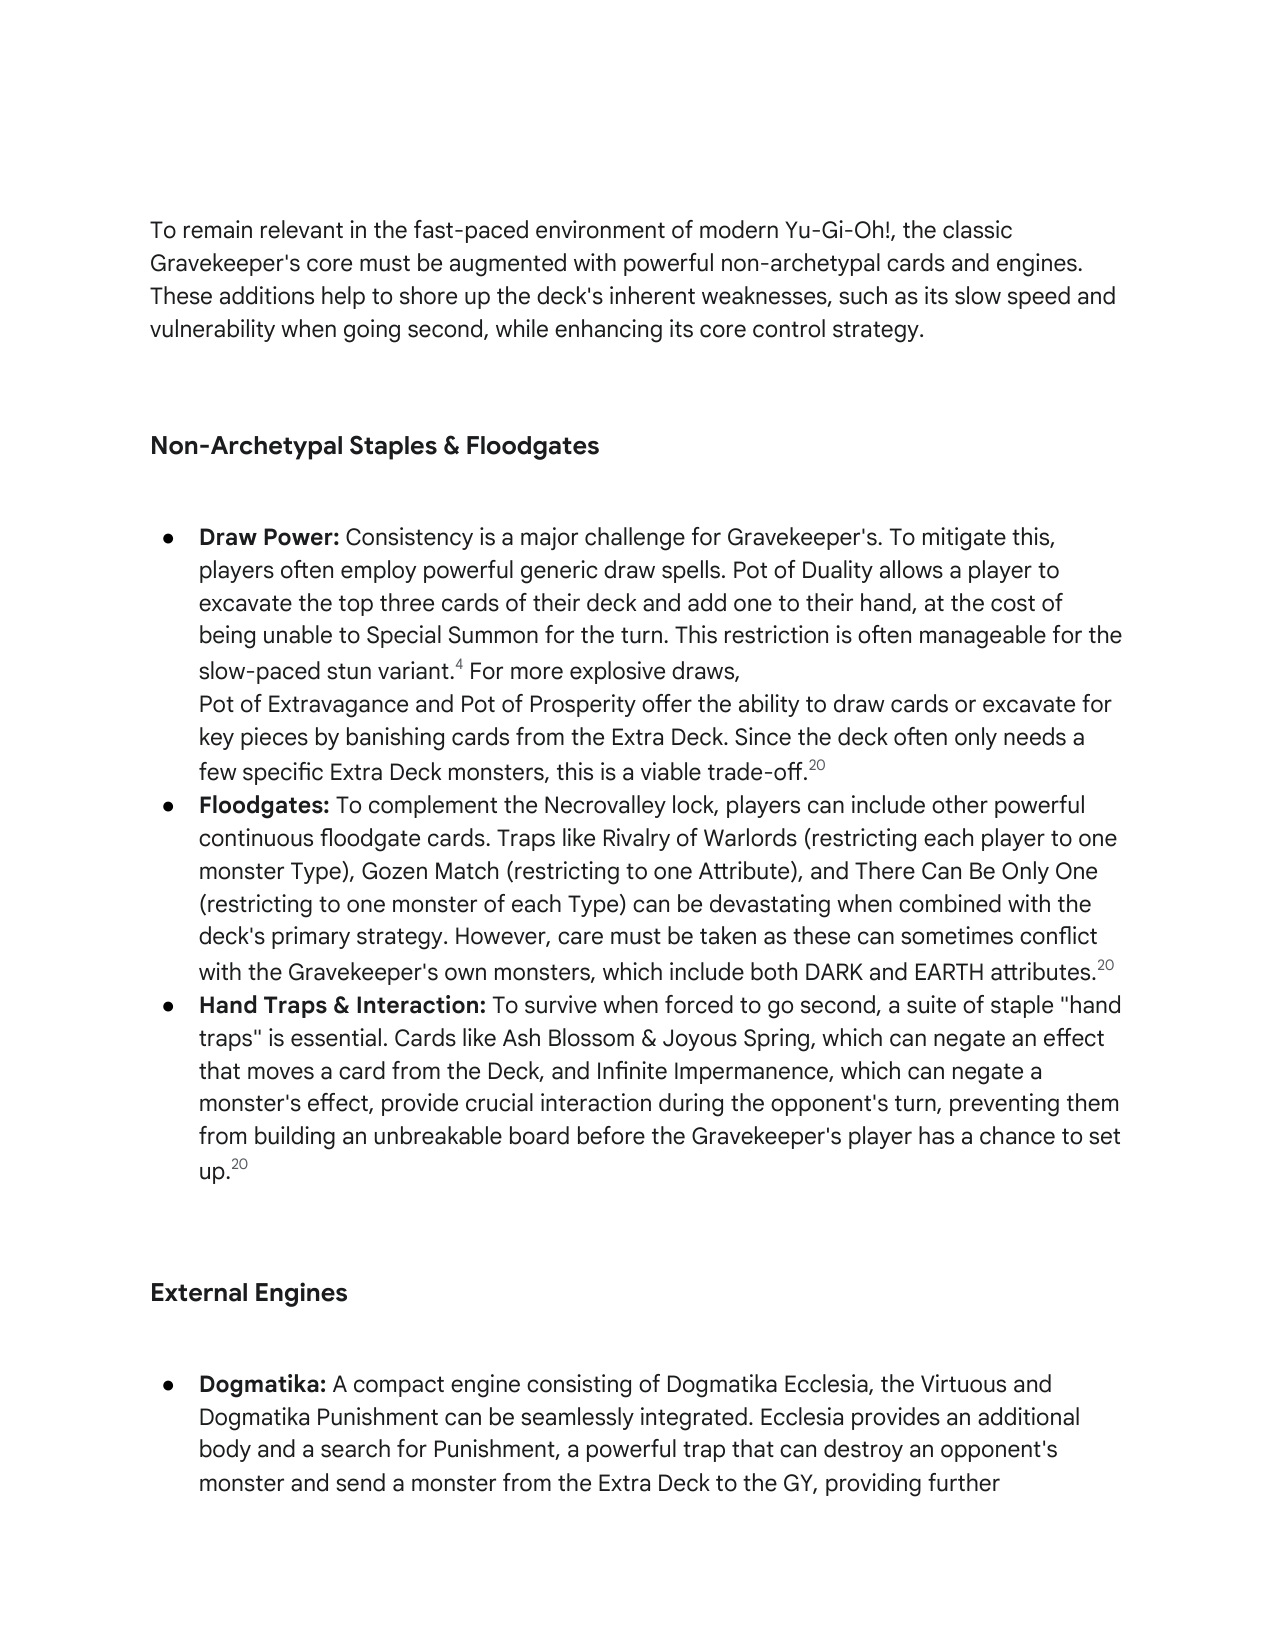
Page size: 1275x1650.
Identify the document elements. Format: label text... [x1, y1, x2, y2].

list Draw Power: Consistency is a major challenge for Gravekeeper's. To mitigate this, players often employ powerful generic draw spells. Pot of Duality allows a player to excavate the top three cards of their deck and add one to their hand, at the cost of being unable to Special Summon for the turn. This restriction is often manageable for the slow-paced stun variant.4 For more explosive draws, Pot of Extravagance and Pot of Prosperity offer the ability to draw cards or excavate for key pieces by banishing cards from the Extra Deck. Since the deck often only needs a few specific Extra Deck monsters, this is a viable trade-off.20 [161, 524, 1125, 787]
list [161, 1370, 1125, 1498]
subtitle External Engines [150, 1277, 1125, 1308]
list Floodgates: To complement the Necrovalley lock, players can include other powerful continuous floodgate cards. Traps like Rivalry of Warlords (restricting each player to one monster Type), Gozen Match (restricting to one Attribute), and There Can Be Only One (restricting to one monster of each Type) can be devastating when combined with the deck's primary strategy. However, care must be taken as these can sometimes conflict with the Gravekeeper's own monsters, which include both DARK and EARTH attributes.20 [161, 792, 1125, 987]
text To remain relevant in the fast-paced environment of modern Yu-Gi-Oh!, the classic Gravekeeper's core must be augmented with powerful non-archetypal cards and engines. These additions help to shore up the deck's inherent weaknesses, such as its slow speed and vulnerability when going second, while enhancing its core control strategy. [150, 217, 1125, 343]
subtitle Non-Archetypal Staples & Floodgates [150, 430, 1125, 462]
list Hand Traps & Interaction: To survive when forced to go second, a suite of staple "hand traps" is essential. Cards like Ash Blossom & Joyous Spring, which can negate an effect that moves a card from the Deck, and Infinite Impermanence, which can negate a monster's effect, provide crucial interaction during the opponent's turn, preventing them from building an unbreakable board before the Gravekeeper's player has a chance to set up.20 [161, 991, 1125, 1187]
